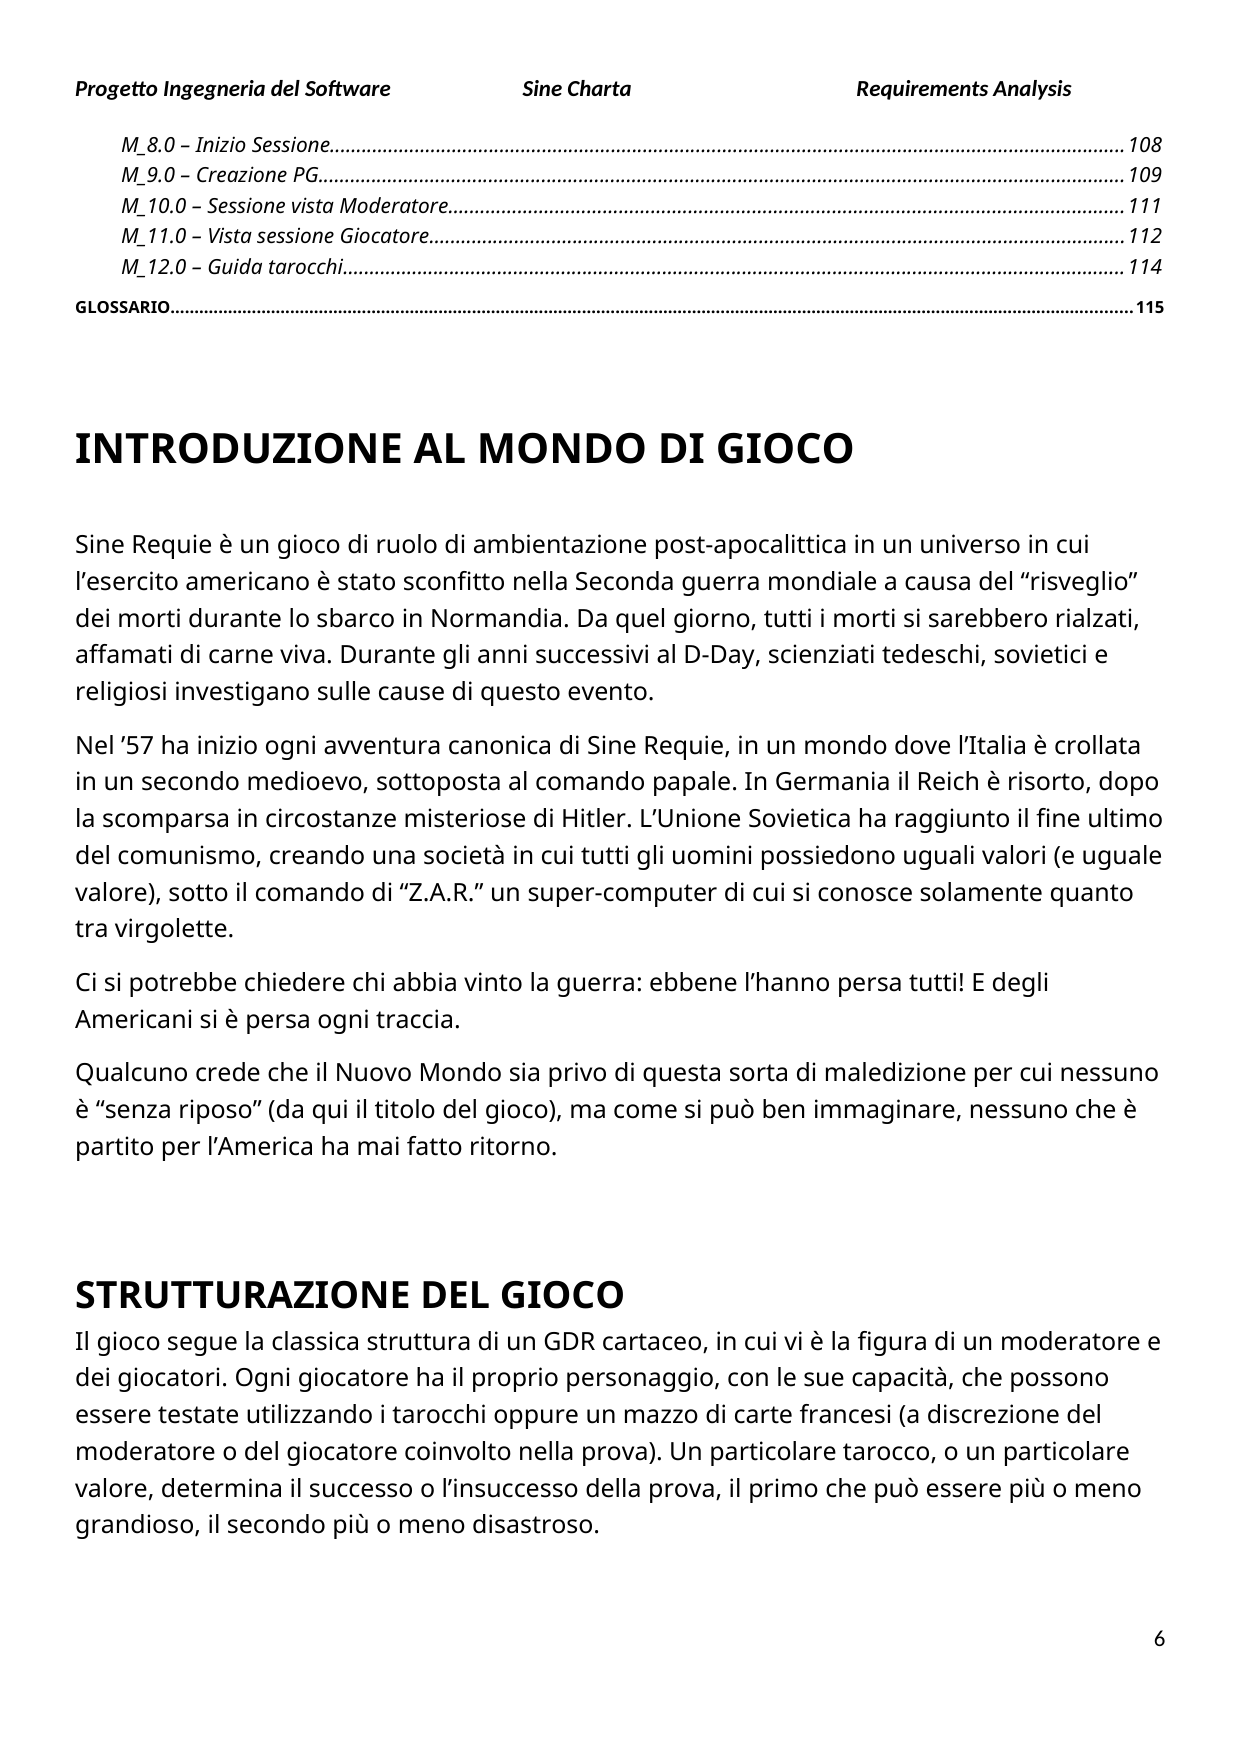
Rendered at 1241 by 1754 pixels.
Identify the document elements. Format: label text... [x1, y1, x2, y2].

text M_10.0 – Sessione vista Moderatore 111 [121, 191, 1165, 219]
text M_11.0 – Vista sessione Giocatore 112 [121, 222, 1165, 250]
text GLOSSARIO 115 [75, 295, 1165, 318]
text Ci si potrebbe chiedere chi abbia vinto la guerra: ebbene l’hanno persa tutti! E degli Americani si è persa ogni traccia. [75, 964, 1165, 1035]
text Sine Requie è un gioco di ruolo di ambientazione post-apocalittica in un universo in cui l’esercito americano è stato sconfitto nella Seconda guerra mondiale a causa del “risveglio” dei morti durante lo sbarco in Normandia. Da quel giorno, tutti i morti si sarebbero rialzati, affamati di carne viva. Durante gli anni successivi al D-Day, scienziati tedeschi, sovietici e religiosi investigano sulle cause di questo evento. [75, 527, 1165, 708]
subtitle INTRODUZIONE AL MONDO DI GIOCO [75, 419, 1165, 475]
text M_9.0 – Creazione PG 109 [121, 160, 1165, 189]
text M_8.0 – Inizio Sessione 108 [121, 130, 1165, 158]
text Qualcuno crede che il Nuovo Mondo sia privo di questa sorta di maledizione per cui nessuno è “senza riposo” (da qui il titolo del gioco), ma come si può ben immaginare, nessuno che è partito per l’America ha mai fatto ritorno. [75, 1055, 1165, 1162]
text M_12.0 – Guida tarocchi 114 [121, 252, 1165, 281]
subtitle STRUTTURAZIONE DEL GIOCO [75, 1268, 1165, 1319]
text Nel ’57 ha inizio ogni avventura canonica di Sine Requie, in un mondo dove l’Italia è crollata in un secondo medioevo, sottoposta al comando papale. In Germania il Reich è risorto, dopo la scomparsa in circostanze misteriose di Hitler. L’Unione Sovietica ha raggiunto il fine ultimo del comunismo, creando una società in cui tutti gli uomini possiedono uguali valori (e uguale valore), sotto il comando di “Z.A.R.” un super-computer di cui si conosce solamente quanto tra virgolette. [75, 727, 1165, 945]
text Il gioco segue la classica struttura di un GDR cartaceo, in cui vi è la figura di un moderatore e dei giocatori. Ogni giocatore ha il proprio personaggio, con le sue capacità, che possono essere testate utilizzando i tarocchi oppure un mazzo di carte francesi (a discrezione del moderatore o del giocatore coinvolto nella prova). Un particolare tarocco, o un particolare valore, determina il successo o l’insuccesso della prova, il primo che può essere più o meno grandioso, il secondo più o meno disastroso. [75, 1323, 1165, 1541]
